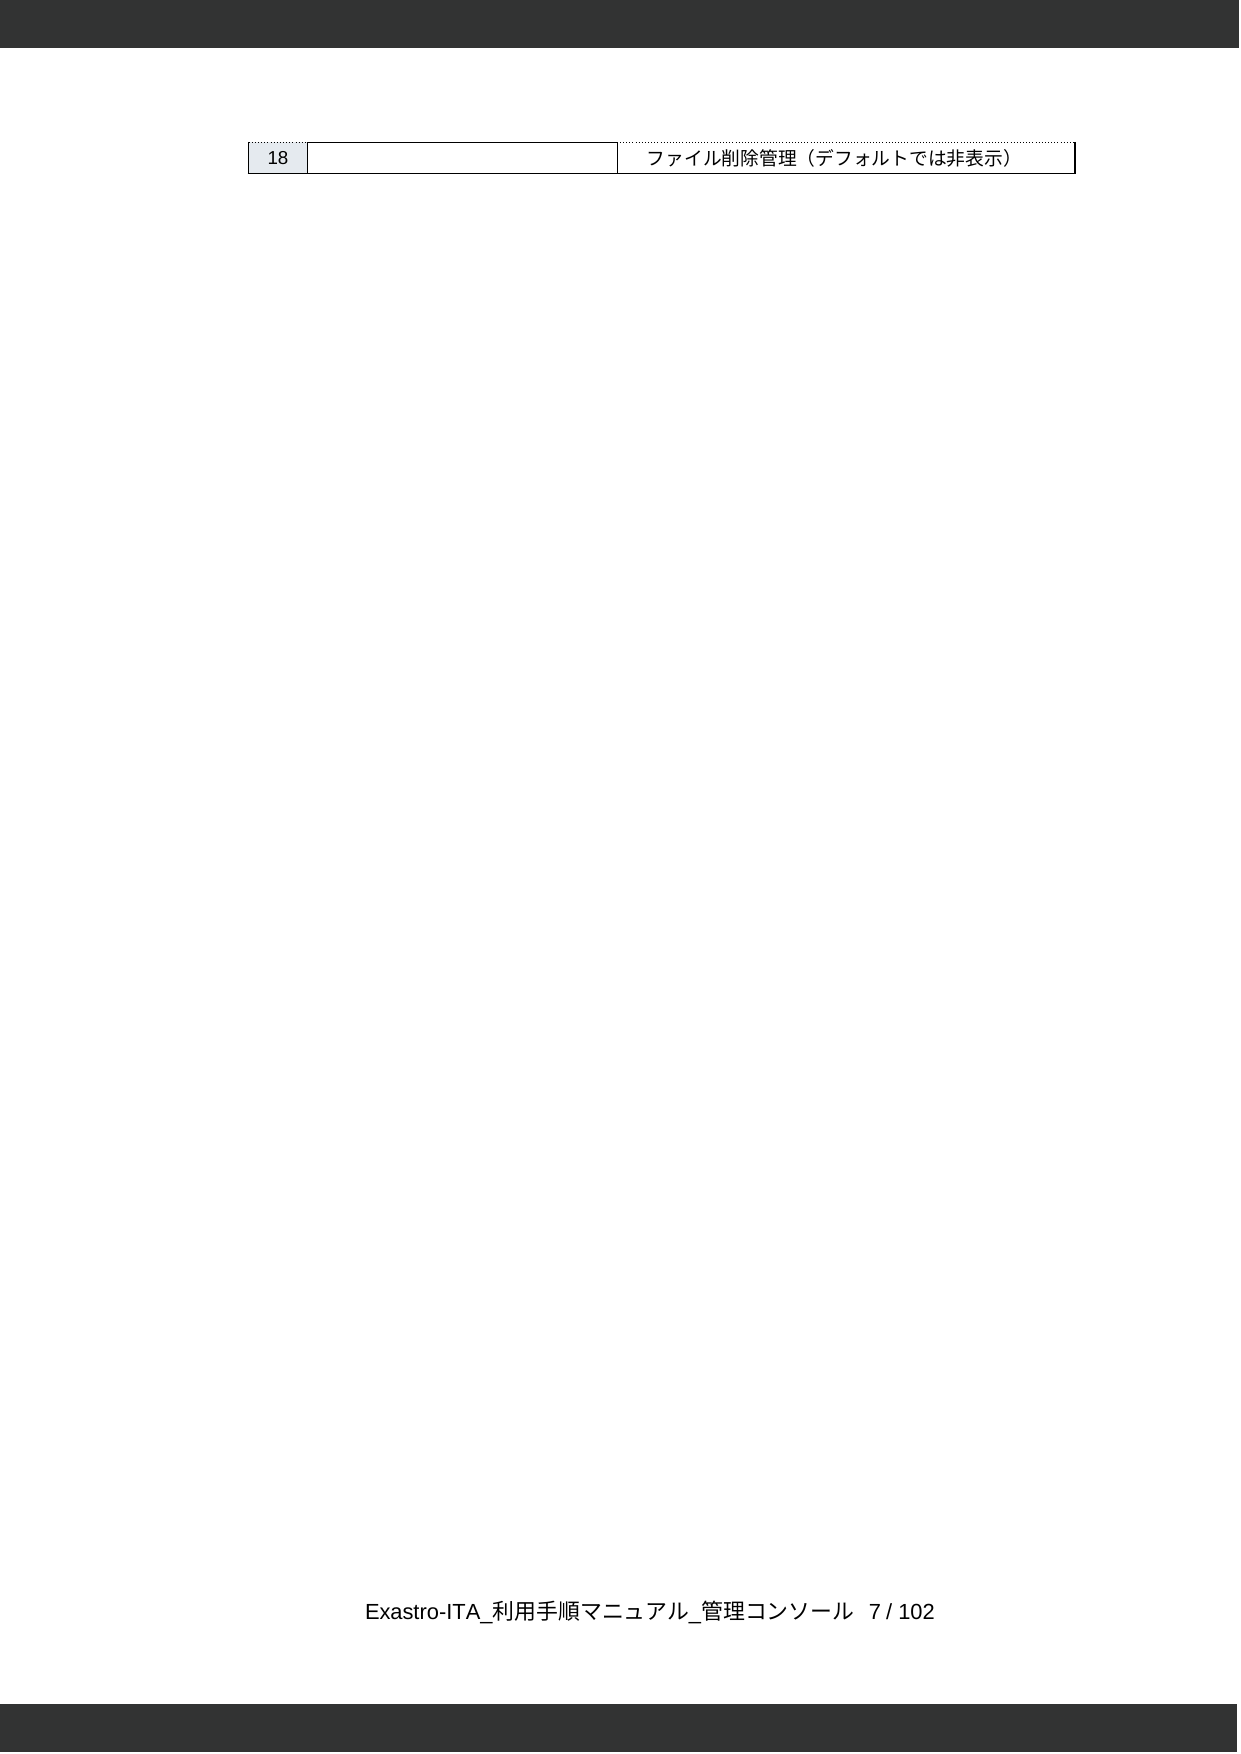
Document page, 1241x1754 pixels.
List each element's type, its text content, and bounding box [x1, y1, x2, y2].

picture [0, 0, 1239, 48]
picture [0, 1704, 1237, 1752]
table_cell 18 [249, 142, 307, 173]
table_cell ファイル削除管理（デフォルトでは非表示） [618, 142, 1074, 173]
